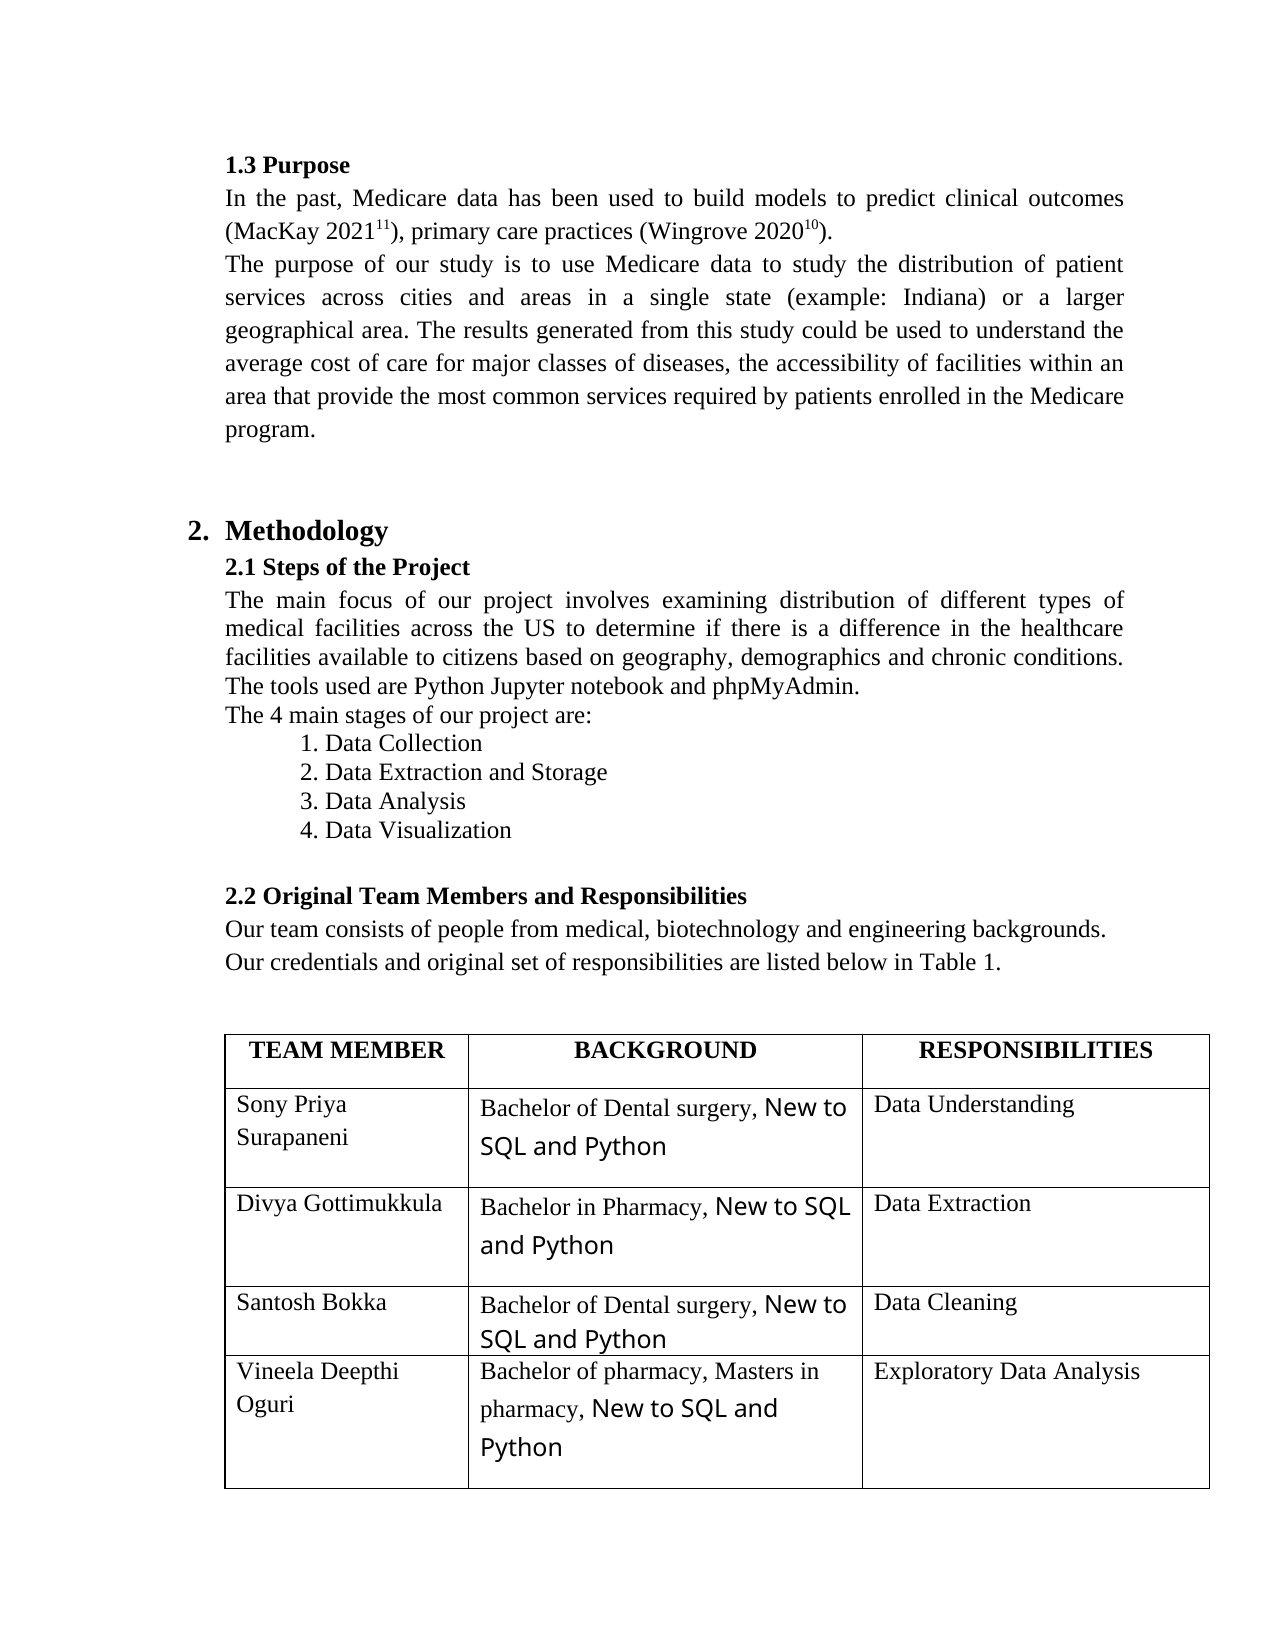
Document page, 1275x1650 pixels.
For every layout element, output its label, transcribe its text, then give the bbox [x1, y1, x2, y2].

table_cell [469, 1287, 862, 1355]
list Methodology [187, 513, 1125, 547]
list The 4 main stages of our project are: [225, 700, 1125, 728]
list 3. Data Analysis [300, 786, 1125, 815]
list 4. Data Visualization [300, 815, 1125, 843]
table_cell Data Understanding [863, 1089, 1209, 1187]
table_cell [863, 1356, 1209, 1488]
table_header TEAM MEMBER [226, 1035, 468, 1088]
table_cell Sony Priya Surapaneni [226, 1089, 468, 1187]
table_cell Bachelor of Dental surgery, New to SQL and Python [469, 1089, 862, 1187]
table_cell Santosh Bokka [226, 1287, 468, 1355]
table_cell Vineela Deepthi Oguri [226, 1356, 468, 1488]
list Original Team Members and Responsibilities [225, 881, 1125, 909]
list 1. Data Collection [300, 728, 1125, 757]
list Purpose [225, 150, 1125, 179]
list 2. Data Extraction and Storage [300, 757, 1125, 786]
table_cell Divya Gottimukkula [226, 1188, 468, 1286]
table_header BACKGROUND [469, 1035, 862, 1088]
table_header RESPONSIBILITIES [863, 1035, 1209, 1088]
list Steps of the Project [225, 552, 1125, 581]
list The purpose of our study is to use Medicare data to study the distribution of patient services across cities and areas in a single state (example: Indiana) or a larger geographical area. The results generated from this study could be used to understand the average cost of care for major classes of diseases, the accessibility of facilities within an area that provide the most common services required by patients enrolled in the Medicare program. [225, 249, 1125, 443]
list The main focus of our project involves examining distribution of different types of medical facilities across the US to determine if there is a difference in the healthcare facilities available to citizens based on geography, demographics and chronic conditions. The tools used are Python Jupyter notebook and phpMyAdmin. [225, 585, 1125, 700]
list In the past, Medicare data has been used to build models to predict clinical outcomes (MacKay 202111), primary care practices (Wingrove 202010). [225, 183, 1125, 245]
table_cell Data Extraction [863, 1188, 1209, 1286]
table_cell Bachelor of pharmacy, Masters in pharmacy, New to SQL and Python [469, 1356, 862, 1488]
list Our team consists of people from medical, biotechnology and engineering backgrounds. Our credentials and original set of responsibilities are listed below in Table 1. [225, 914, 1125, 976]
table_cell Bachelor in Pharmacy, New to SQL and Python [469, 1188, 862, 1286]
table_cell Data Cleaning [863, 1287, 1209, 1355]
